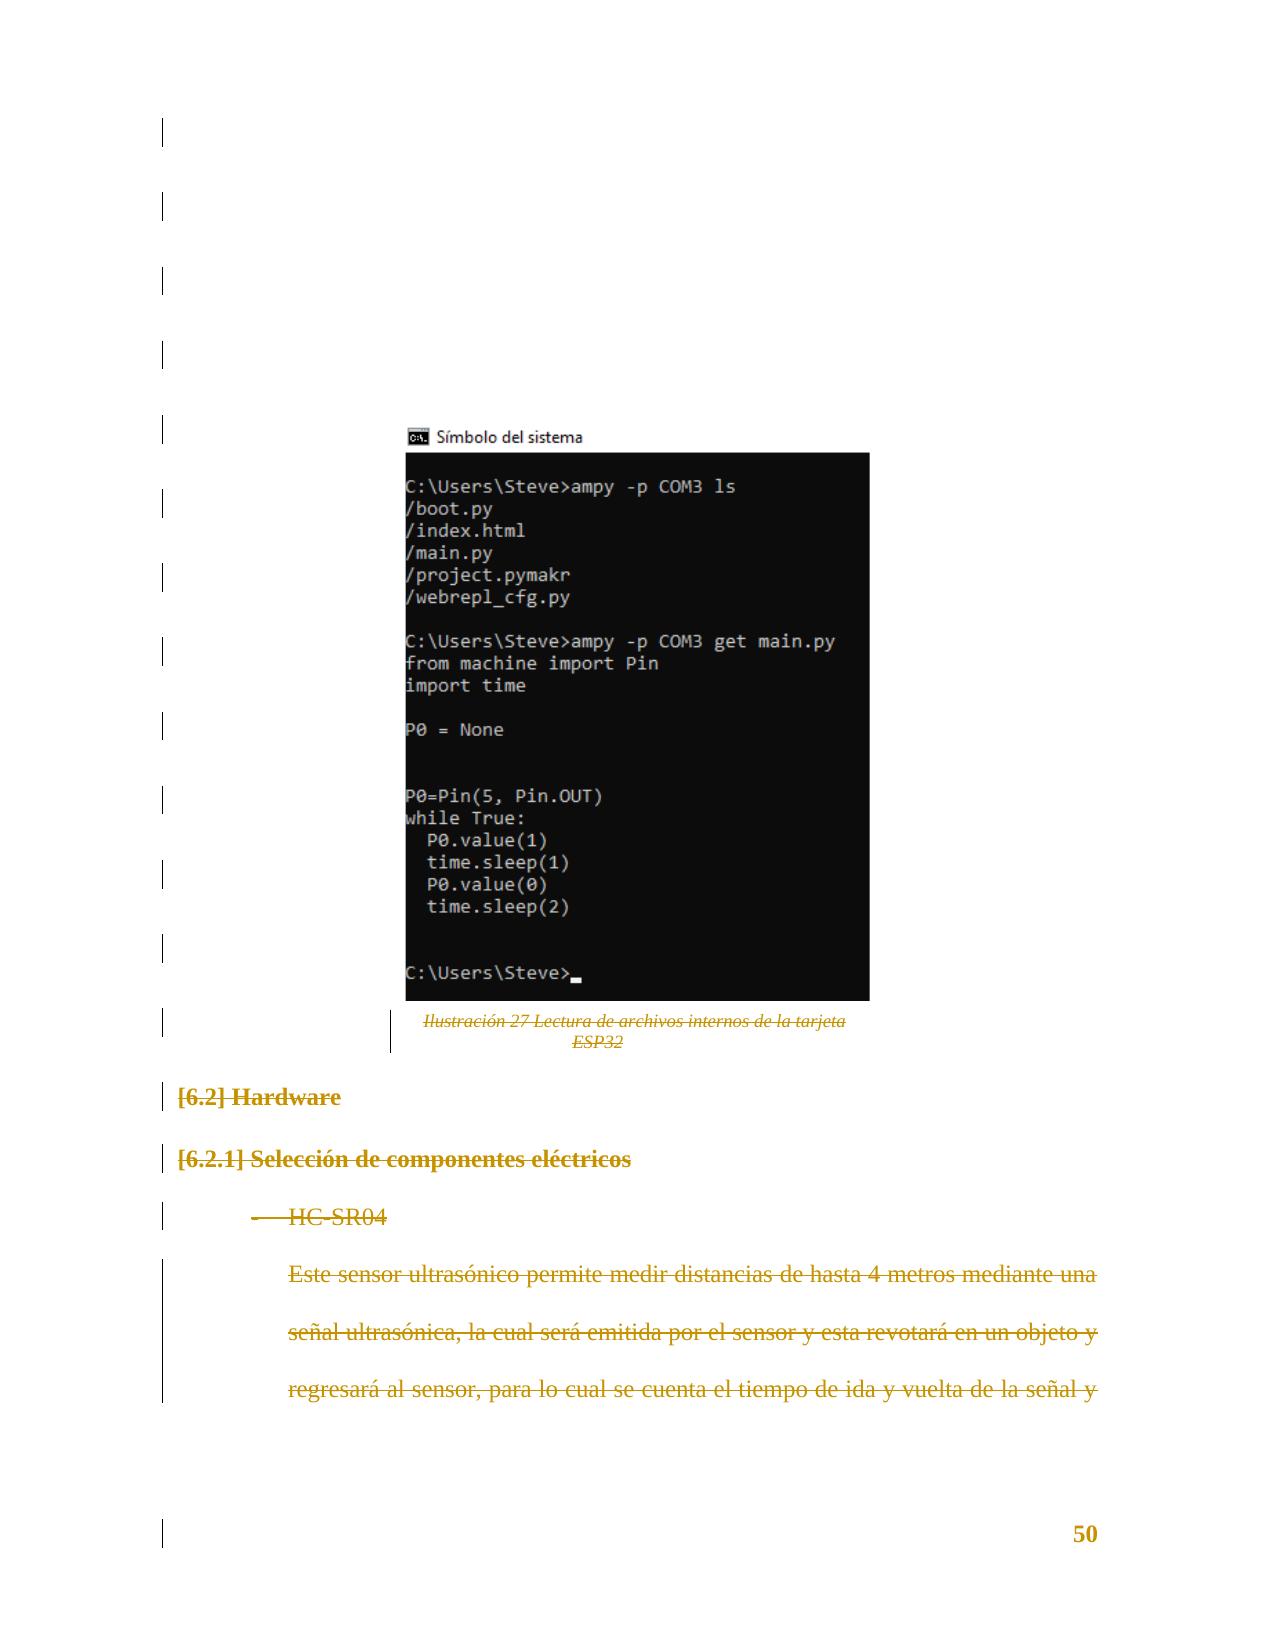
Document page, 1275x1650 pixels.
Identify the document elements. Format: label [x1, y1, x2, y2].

picture [405, 421, 870, 1001]
